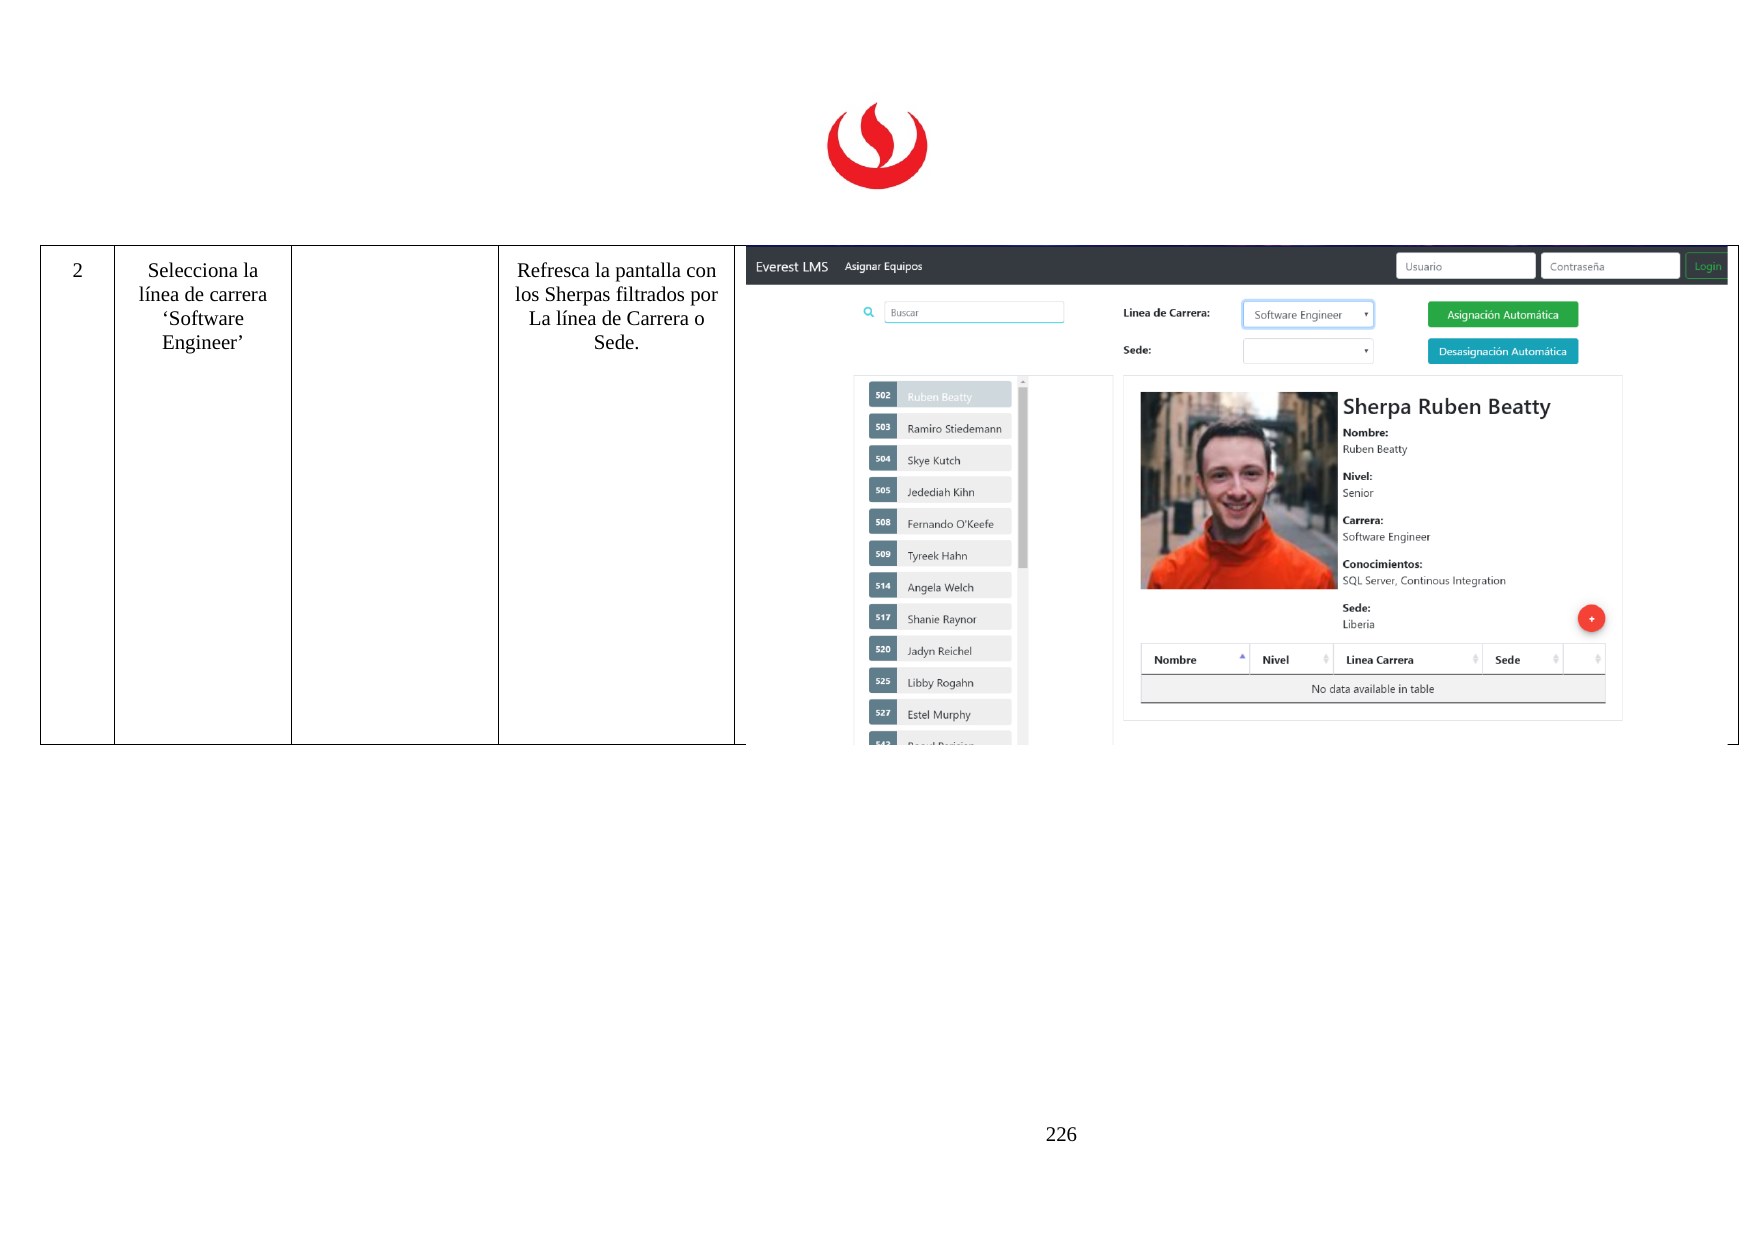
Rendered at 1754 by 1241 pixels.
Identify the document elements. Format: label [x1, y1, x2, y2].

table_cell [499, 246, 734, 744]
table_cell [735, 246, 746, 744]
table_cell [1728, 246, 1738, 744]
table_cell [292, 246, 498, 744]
picture [746, 245, 1728, 745]
picture [753, 70, 1000, 221]
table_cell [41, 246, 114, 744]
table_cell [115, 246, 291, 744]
